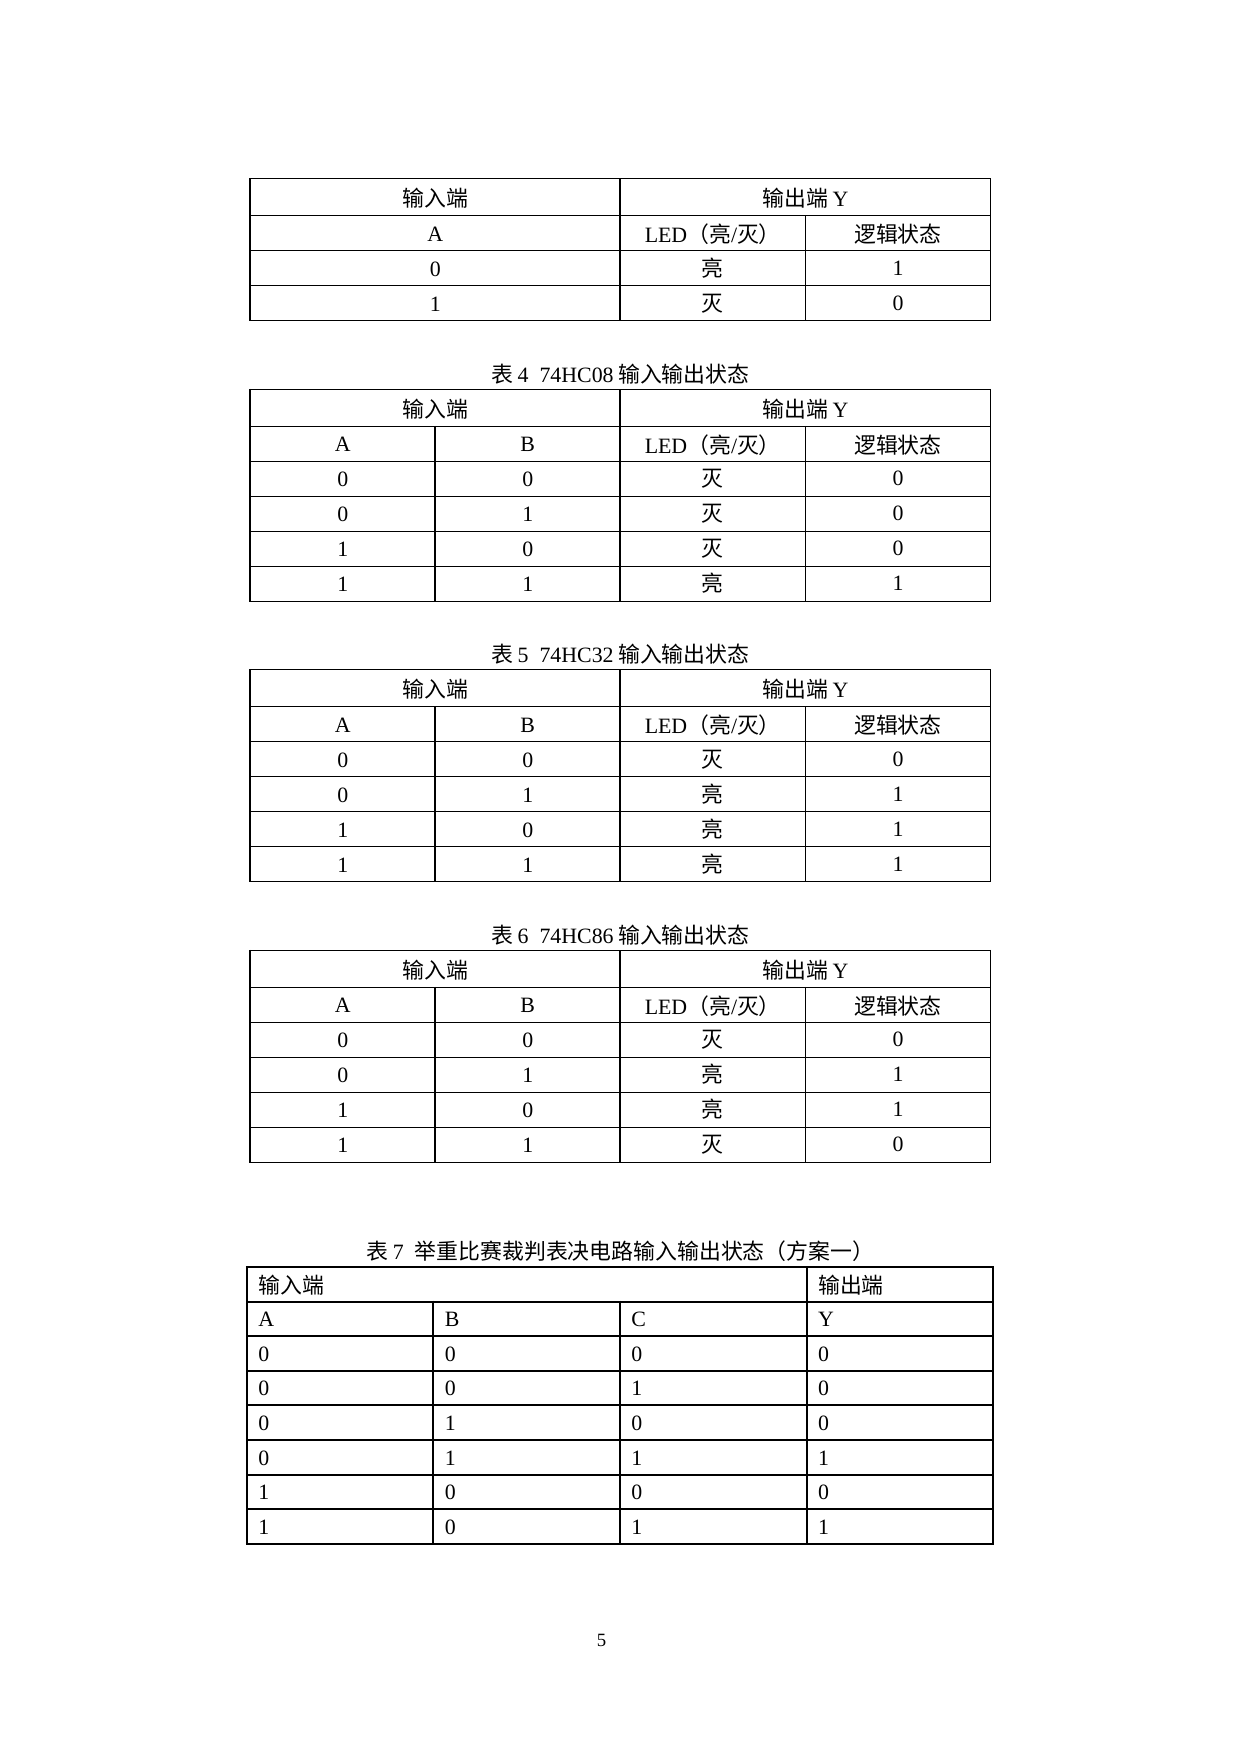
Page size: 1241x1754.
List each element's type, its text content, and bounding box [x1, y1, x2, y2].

table_cell 1 [806, 847, 990, 881]
table_cell 0 [434, 1372, 619, 1404]
table_cell 1 [251, 1093, 434, 1127]
table_cell 0 [806, 1128, 990, 1162]
table_cell A [251, 216, 619, 250]
table_cell 0 [248, 1372, 432, 1404]
table_cell 1 [808, 1441, 992, 1473]
table_cell 1 [621, 1372, 806, 1404]
table_cell 1 [251, 567, 434, 601]
table_cell 0 [251, 742, 434, 776]
table_cell 1 [251, 532, 434, 566]
table_cell 0 [251, 777, 434, 811]
table_cell 亮 [621, 1058, 805, 1092]
table_cell 0 [251, 1023, 434, 1057]
table_cell 灭 [621, 532, 805, 566]
table_cell 0 [248, 1406, 432, 1439]
table_cell 亮 [621, 567, 805, 601]
table_cell B [436, 707, 619, 741]
table_header 输入端 [251, 951, 619, 987]
table_cell 0 [808, 1372, 992, 1404]
table_cell 1 [434, 1406, 619, 1439]
table_cell 亮 [621, 812, 805, 846]
table_header 输出端 [808, 1268, 992, 1301]
table_cell Y [808, 1303, 992, 1335]
table_cell 0 [434, 1510, 619, 1543]
table_cell 1 [806, 251, 990, 285]
table_cell 0 [434, 1337, 619, 1370]
text 表5 74HC32输入输出状态 [148, 637, 1092, 669]
table_cell 0 [434, 1476, 619, 1508]
table_header 输入端 [251, 390, 619, 426]
table_cell 亮 [621, 1093, 805, 1127]
table_header 输出端Y [621, 951, 990, 987]
table_cell 0 [251, 497, 434, 531]
table_cell 1 [806, 777, 990, 811]
table_cell 灭 [621, 742, 805, 776]
table_cell 0 [808, 1406, 992, 1439]
table_cell 1 [436, 847, 619, 881]
table_cell 灭 [621, 1023, 805, 1057]
table_cell 1 [806, 567, 990, 601]
table_header 输出端Y [621, 670, 990, 706]
table_header 输入端 [248, 1268, 806, 1301]
table_cell 1 [248, 1510, 432, 1543]
table_cell 逻辑状态 [806, 427, 990, 461]
table_cell 0 [621, 1406, 806, 1439]
table_cell 0 [251, 251, 619, 285]
table_cell A [251, 988, 434, 1022]
table_cell 1 [251, 847, 434, 881]
table_cell 1 [806, 812, 990, 846]
table_cell 0 [248, 1337, 432, 1370]
table_cell 1 [436, 777, 619, 811]
table_cell 灭 [621, 462, 805, 496]
table_cell 0 [806, 742, 990, 776]
table_header 输入端 [251, 179, 619, 215]
table_cell 1 [806, 1058, 990, 1092]
table_cell A [251, 707, 434, 741]
table_cell 0 [436, 1023, 619, 1057]
table_cell 1 [248, 1476, 432, 1508]
table_cell 0 [621, 1337, 806, 1370]
table_cell C [621, 1303, 806, 1335]
table_cell 0 [436, 1093, 619, 1127]
table_cell B [436, 988, 619, 1022]
table_cell 0 [436, 742, 619, 776]
table_cell B [434, 1303, 619, 1335]
table_cell 1 [251, 1128, 434, 1162]
table_cell 0 [808, 1476, 992, 1508]
table_cell 1 [436, 497, 619, 531]
table_cell 0 [251, 1058, 434, 1092]
table_cell 0 [621, 1476, 806, 1508]
table_cell 1 [808, 1510, 992, 1543]
table_cell 1 [251, 812, 434, 846]
table_cell 1 [436, 567, 619, 601]
table_cell 亮 [621, 251, 805, 285]
table_cell 逻辑状态 [806, 707, 990, 741]
table_cell 0 [436, 462, 619, 496]
table_cell LED（亮/灭） [621, 707, 805, 741]
table_cell LED（亮/灭） [621, 216, 805, 250]
list 表7 举重比赛裁判表决电路输入输出状态（方案一） [148, 1233, 1092, 1266]
table_cell A [251, 427, 434, 461]
table_cell 1 [251, 286, 619, 320]
table_cell 1 [806, 1093, 990, 1127]
table_cell 灭 [621, 286, 805, 320]
table_cell 逻辑状态 [806, 216, 990, 250]
table_cell 1 [621, 1510, 806, 1543]
table_cell 0 [808, 1337, 992, 1370]
table_cell 1 [434, 1441, 619, 1473]
table_cell 0 [806, 532, 990, 566]
table_cell 0 [806, 462, 990, 496]
table_cell 灭 [621, 1128, 805, 1162]
text 表6 74HC86输入输出状态 [148, 917, 1092, 950]
table_cell 0 [436, 812, 619, 846]
table_cell 1 [436, 1128, 619, 1162]
table_cell 亮 [621, 847, 805, 881]
table_cell 1 [621, 1441, 806, 1473]
table_cell A [248, 1303, 432, 1335]
table_cell 逻辑状态 [806, 988, 990, 1022]
table_cell 亮 [621, 777, 805, 811]
table_header 输出端Y [621, 179, 990, 215]
table_cell LED（亮/灭） [621, 988, 805, 1022]
table_cell LED（亮/灭） [621, 427, 805, 461]
table_cell 0 [806, 1023, 990, 1057]
table_header 输入端 [251, 670, 619, 706]
table_cell 1 [436, 1058, 619, 1092]
text 表4 74HC08输入输出状态 [148, 356, 1092, 389]
table_cell 0 [806, 286, 990, 320]
table_cell 0 [251, 462, 434, 496]
table_header 输出端Y [621, 390, 990, 426]
table_cell 0 [436, 532, 619, 566]
table_cell B [436, 427, 619, 461]
table_cell 0 [806, 497, 990, 531]
table_cell 0 [248, 1441, 432, 1473]
table_cell 灭 [621, 497, 805, 531]
